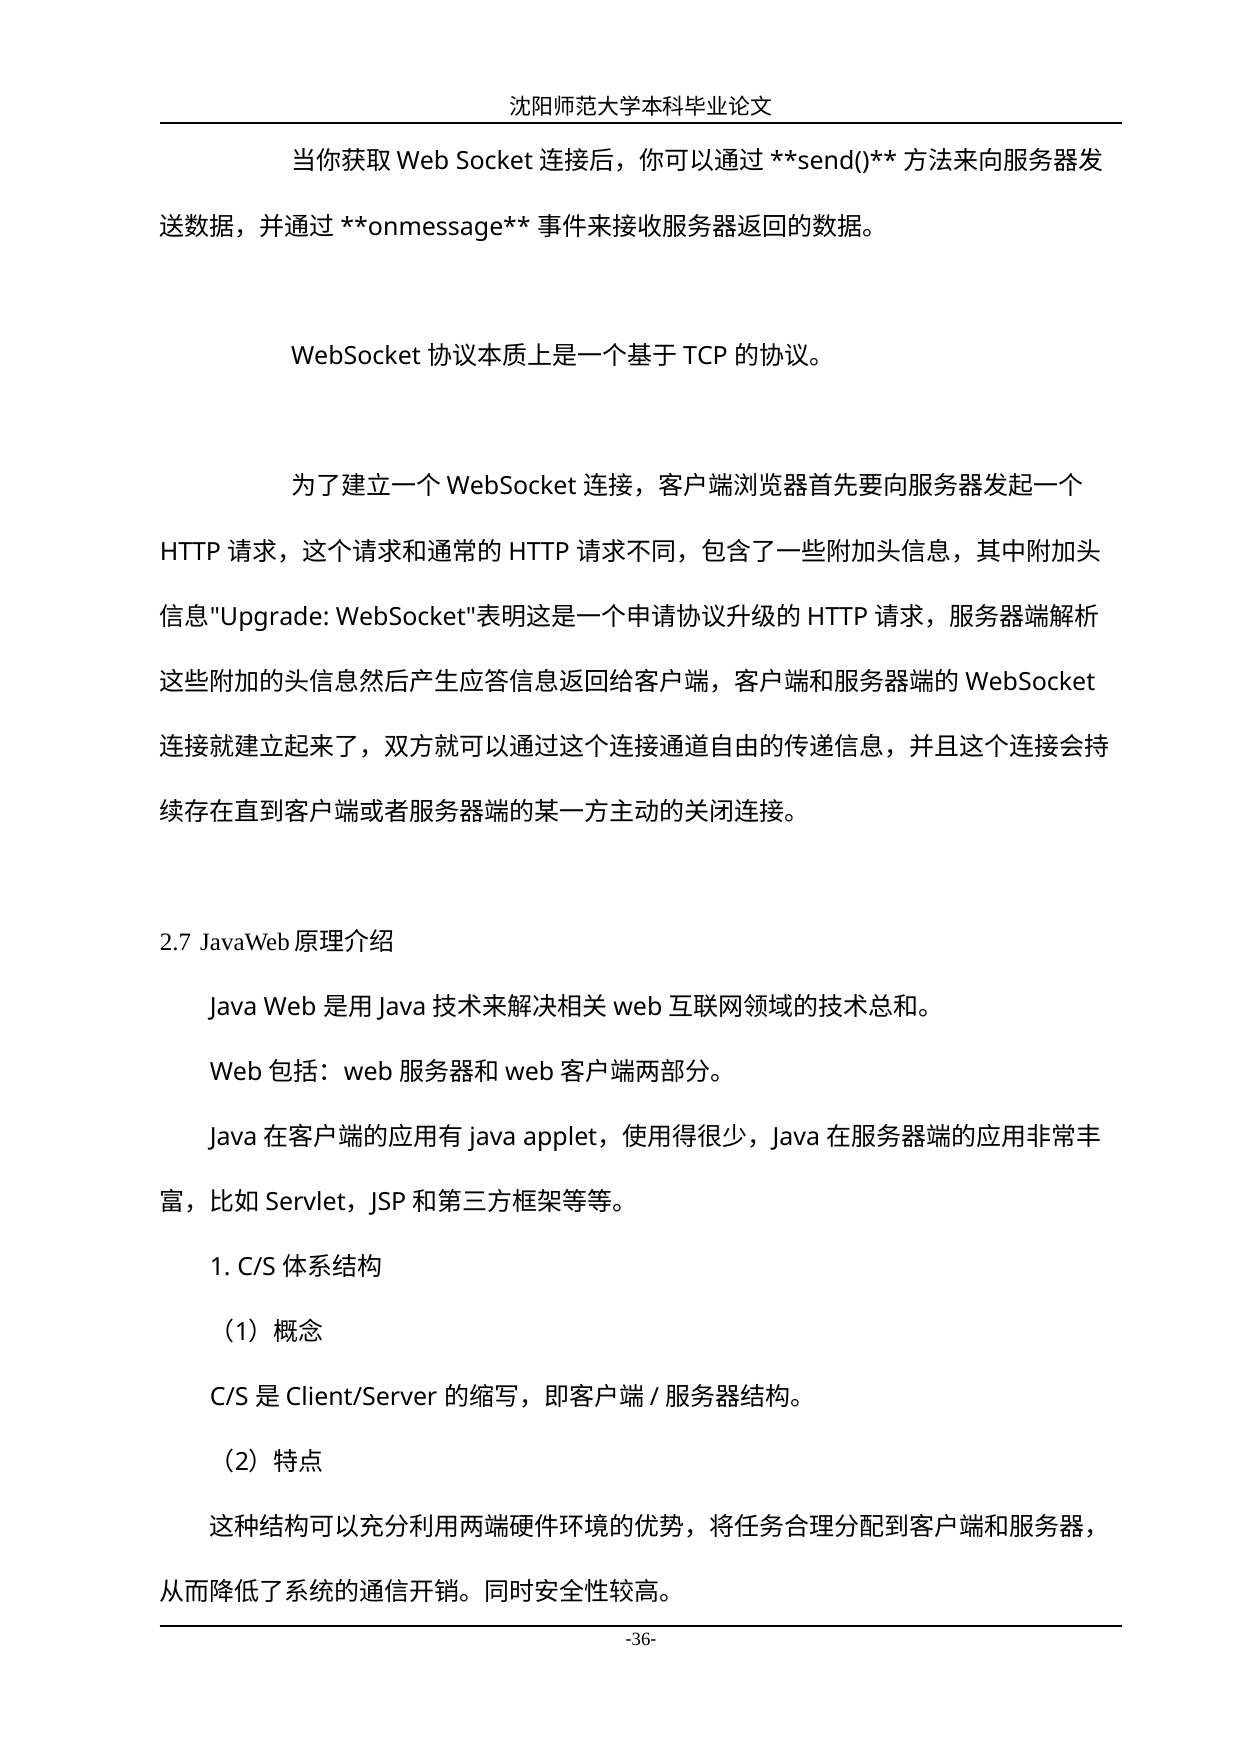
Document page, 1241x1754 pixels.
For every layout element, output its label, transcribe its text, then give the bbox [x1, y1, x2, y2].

text Web 包括：web 服务器和 web 客户端两部分。 [159, 1037, 1122, 1102]
text ​ WebSocket 协议本质上是一个基于 TCP 的协议。 [159, 322, 1122, 387]
text （2）特点 [159, 1427, 1122, 1492]
text C/S 是 Client/Server 的缩写，即客户端 / 服务器结构。 [159, 1362, 1122, 1427]
text 1. C/S 体系结构 [159, 1232, 1122, 1297]
text 这种结构可以充分利用两端硬件环境的优势，将任务合理分配到客户端和服务器，从而降低了系统的通信开销。同时安全性较高。 [159, 1492, 1122, 1622]
subtitle 2.7 JavaWeb原理介绍 [159, 907, 1122, 972]
text Java Web 是用 Java 技术来解决相关 web 互联网领域的技术总和。 [159, 972, 1122, 1037]
text ​ 为了建立一个 WebSocket 连接，客户端浏览器首先要向服务器发起一个 HTTP 请求，这个请求和通常的 HTTP 请求不同，包含了一些附加头信息，其中附加头信息"Upgrade: WebSocket"表明这是一个申请协议升级的 HTTP 请求，服务器端解析这些附加的头信息然后产生应答信息返回给客户端，客户端和服务器端的 WebSocket 连接就建立起来了，双方就可以通过这个连接通道自由的传递信息，并且这个连接会持续存在直到客户端或者服务器端的某一方主动的关闭连接。 [159, 452, 1122, 842]
text （1）概念 [159, 1297, 1122, 1362]
text Java 在客户端的应用有 java applet，使用得很少，Java 在服务器端的应用非常丰富，比如 Servlet，JSP 和第三方框架等等。 [159, 1102, 1122, 1232]
text ​ 当你获取 Web Socket 连接后，你可以通过 **send()** 方法来向服务器发送数据，并通过 **onmessage** 事件来接收服务器返回的数据。 [159, 127, 1122, 257]
